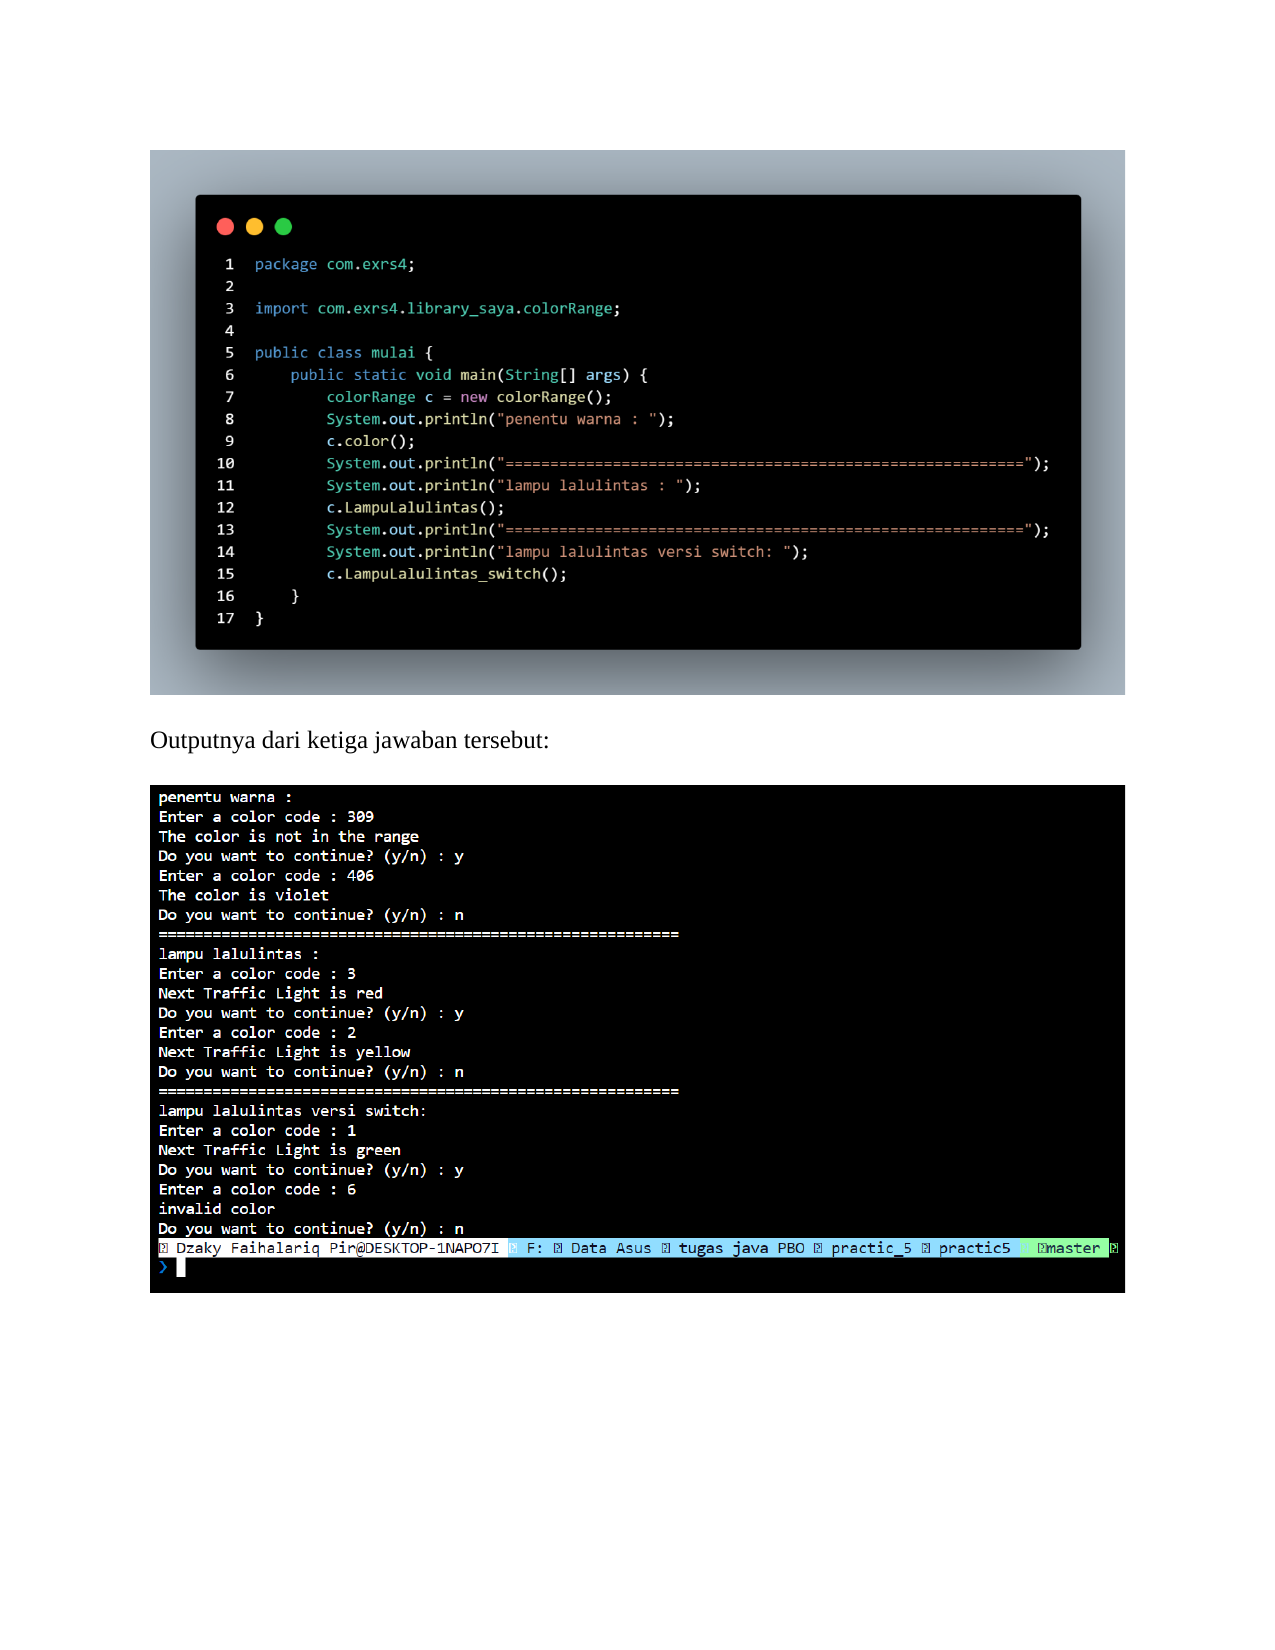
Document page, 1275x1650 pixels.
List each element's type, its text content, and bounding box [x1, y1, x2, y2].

text Outputnya dari ketiga jawaban tersebut: [150, 725, 1125, 754]
picture [150, 150, 1125, 695]
picture [150, 785, 1125, 1293]
